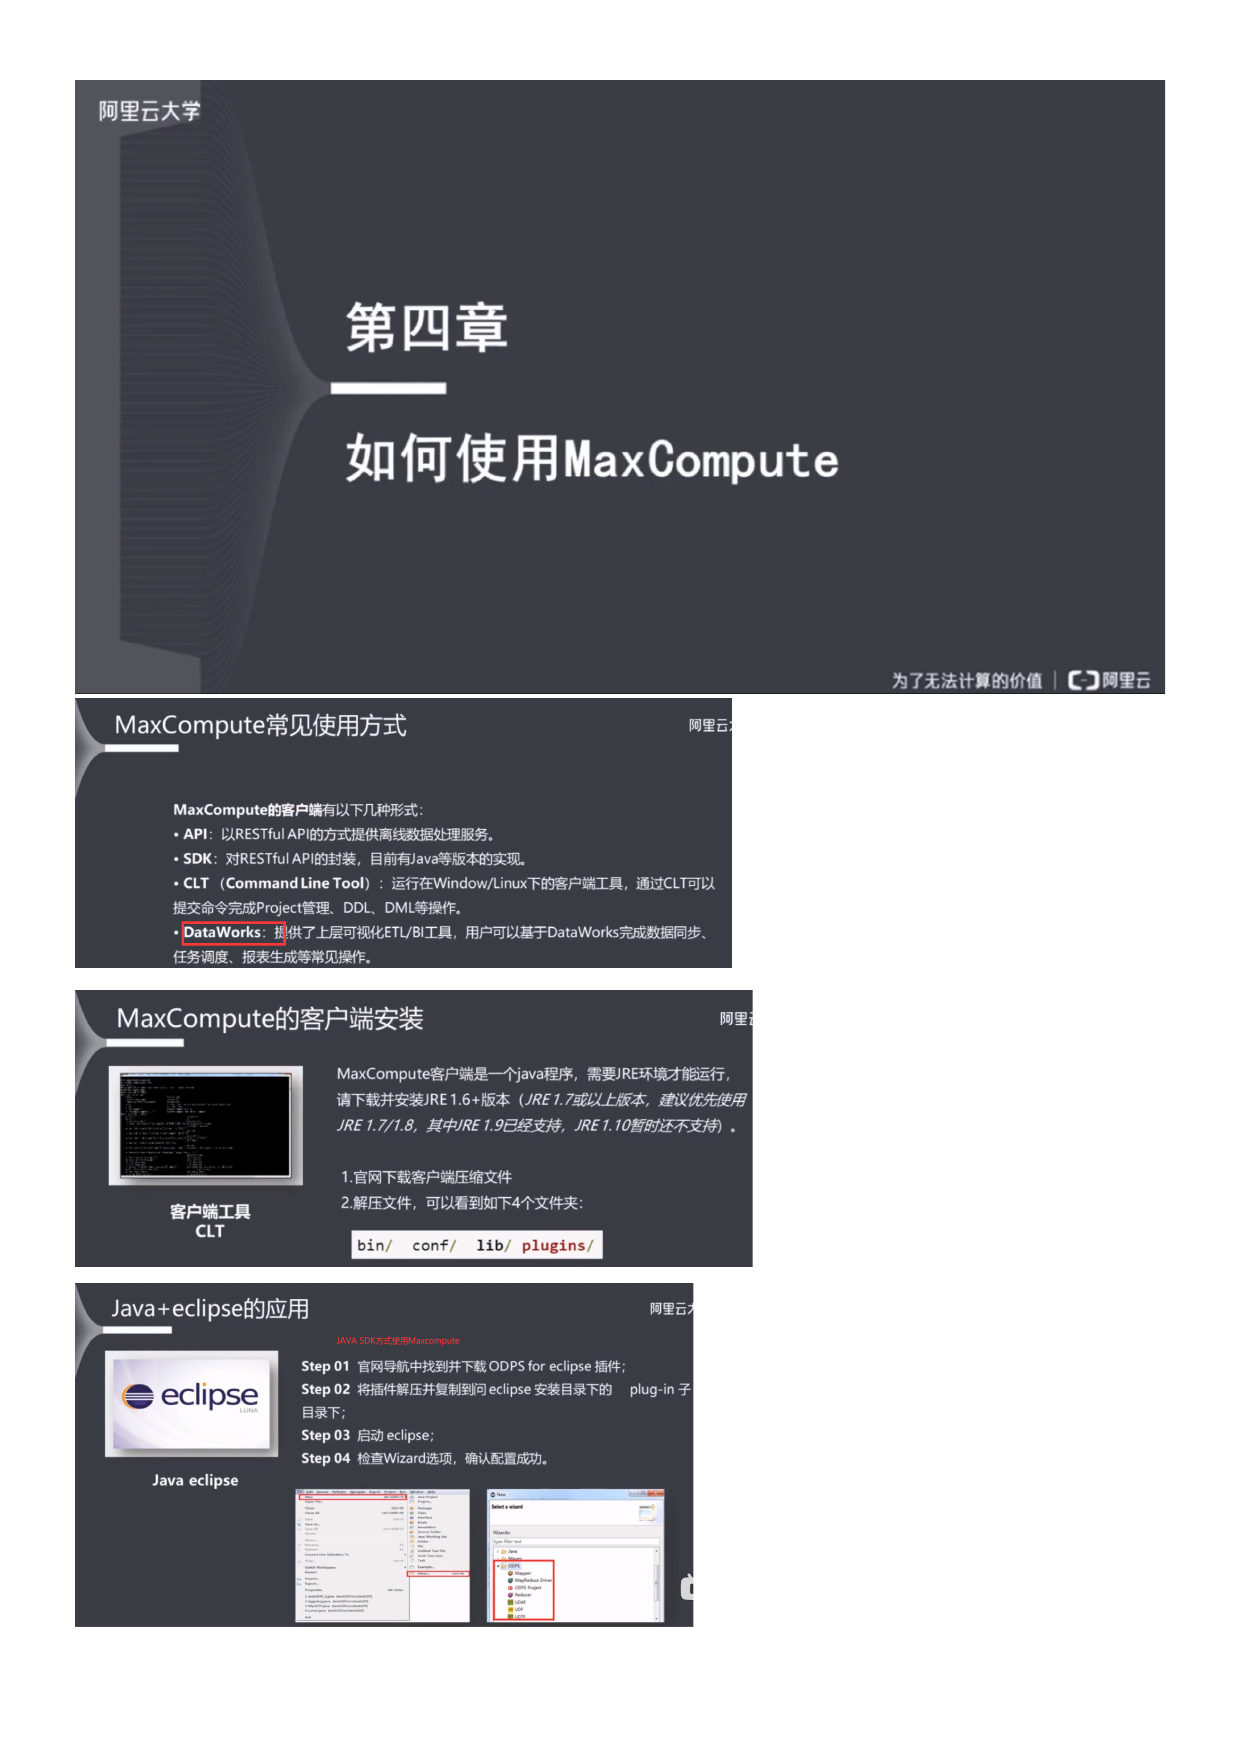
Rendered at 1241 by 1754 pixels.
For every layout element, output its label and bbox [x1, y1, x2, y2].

picture [75, 990, 753, 1267]
picture [75, 698, 732, 968]
picture [75, 80, 1166, 694]
picture [75, 1283, 694, 1627]
